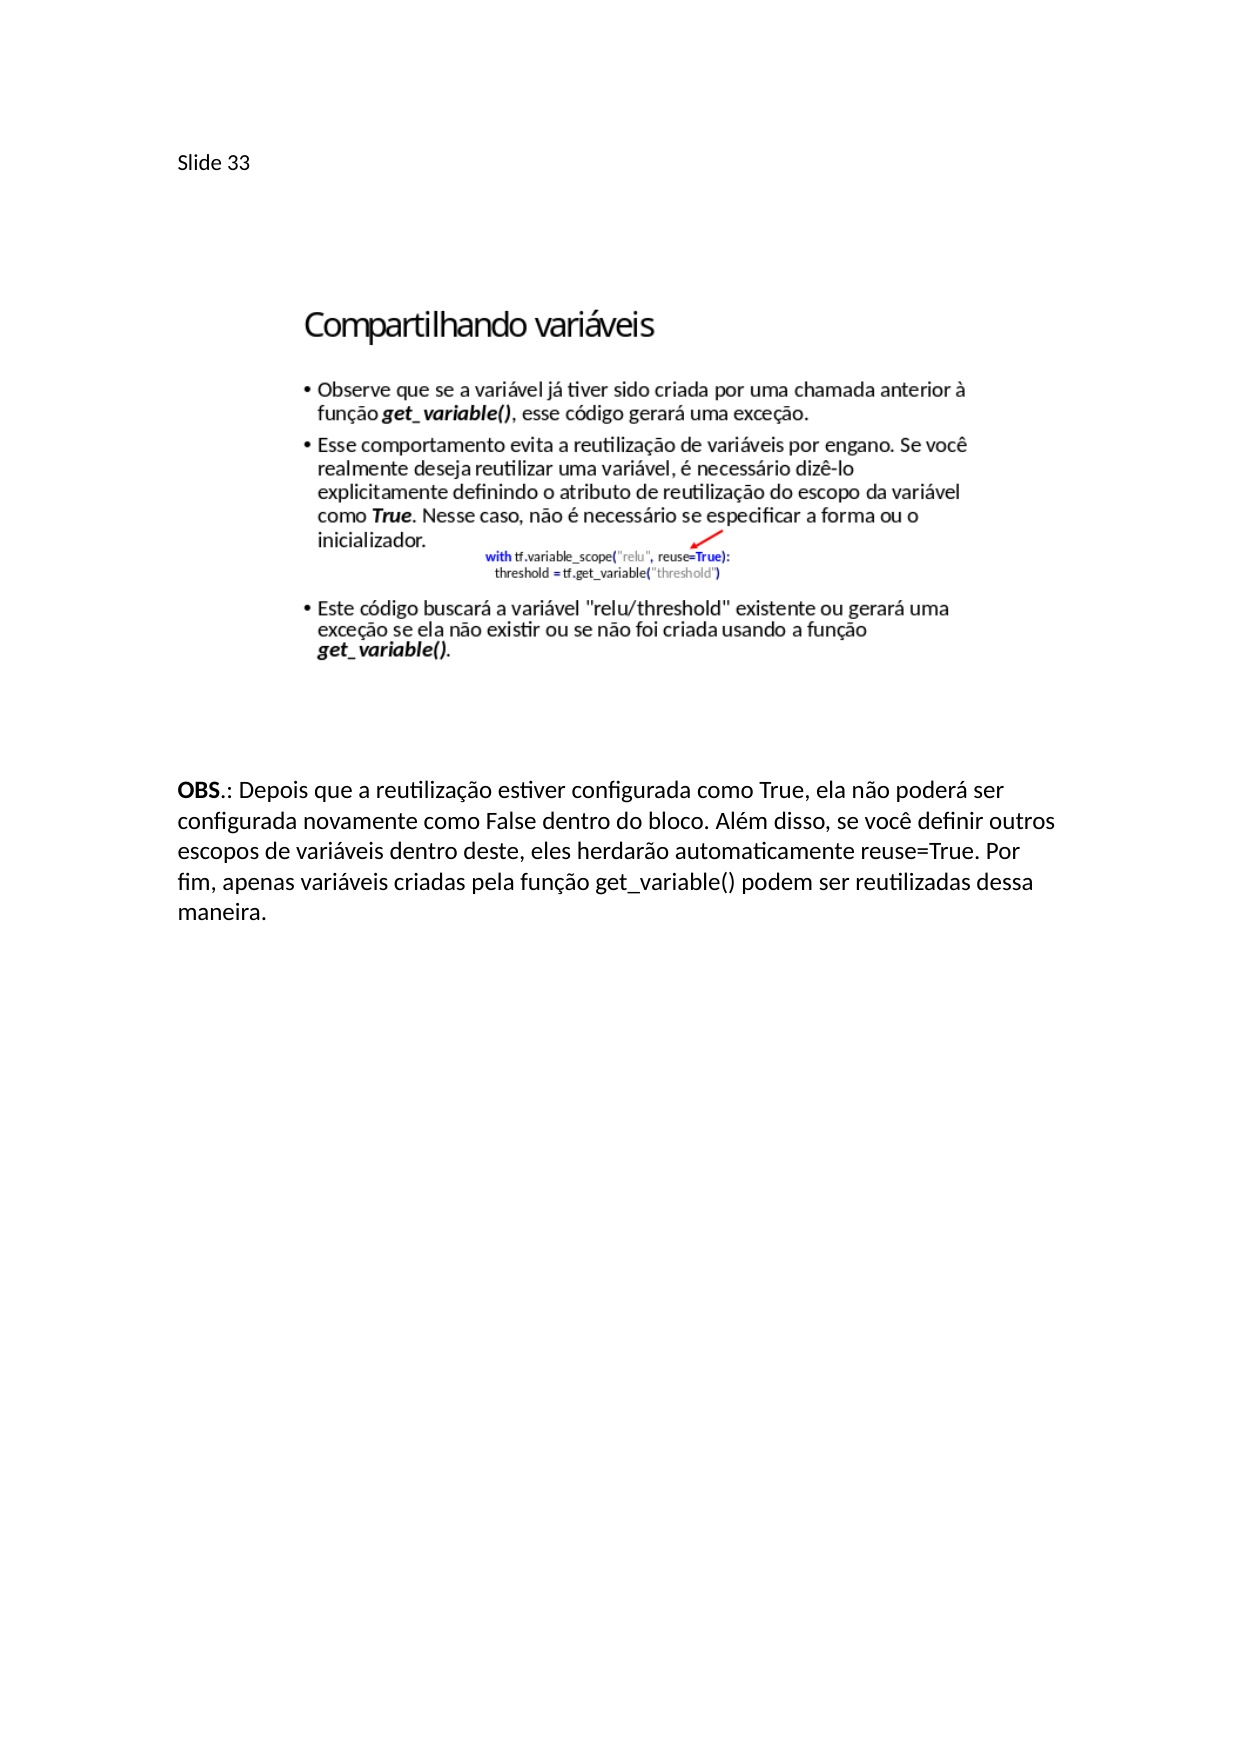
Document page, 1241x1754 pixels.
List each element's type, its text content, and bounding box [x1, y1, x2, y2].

text Slide 33 [177, 148, 1063, 176]
text OBS.: Depois que a reutilização estiver configurada como True, ela não poderá ser configurada novamente como False dentro do bloco. Além disso, se você definir outros escopos de variáveis dentro deste, eles herdarão automaticamente reuse=True. Por fim, apenas variáveis criadas pela função get_variable() podem ser reutilizadas dessa maneira. [177, 774, 1063, 927]
